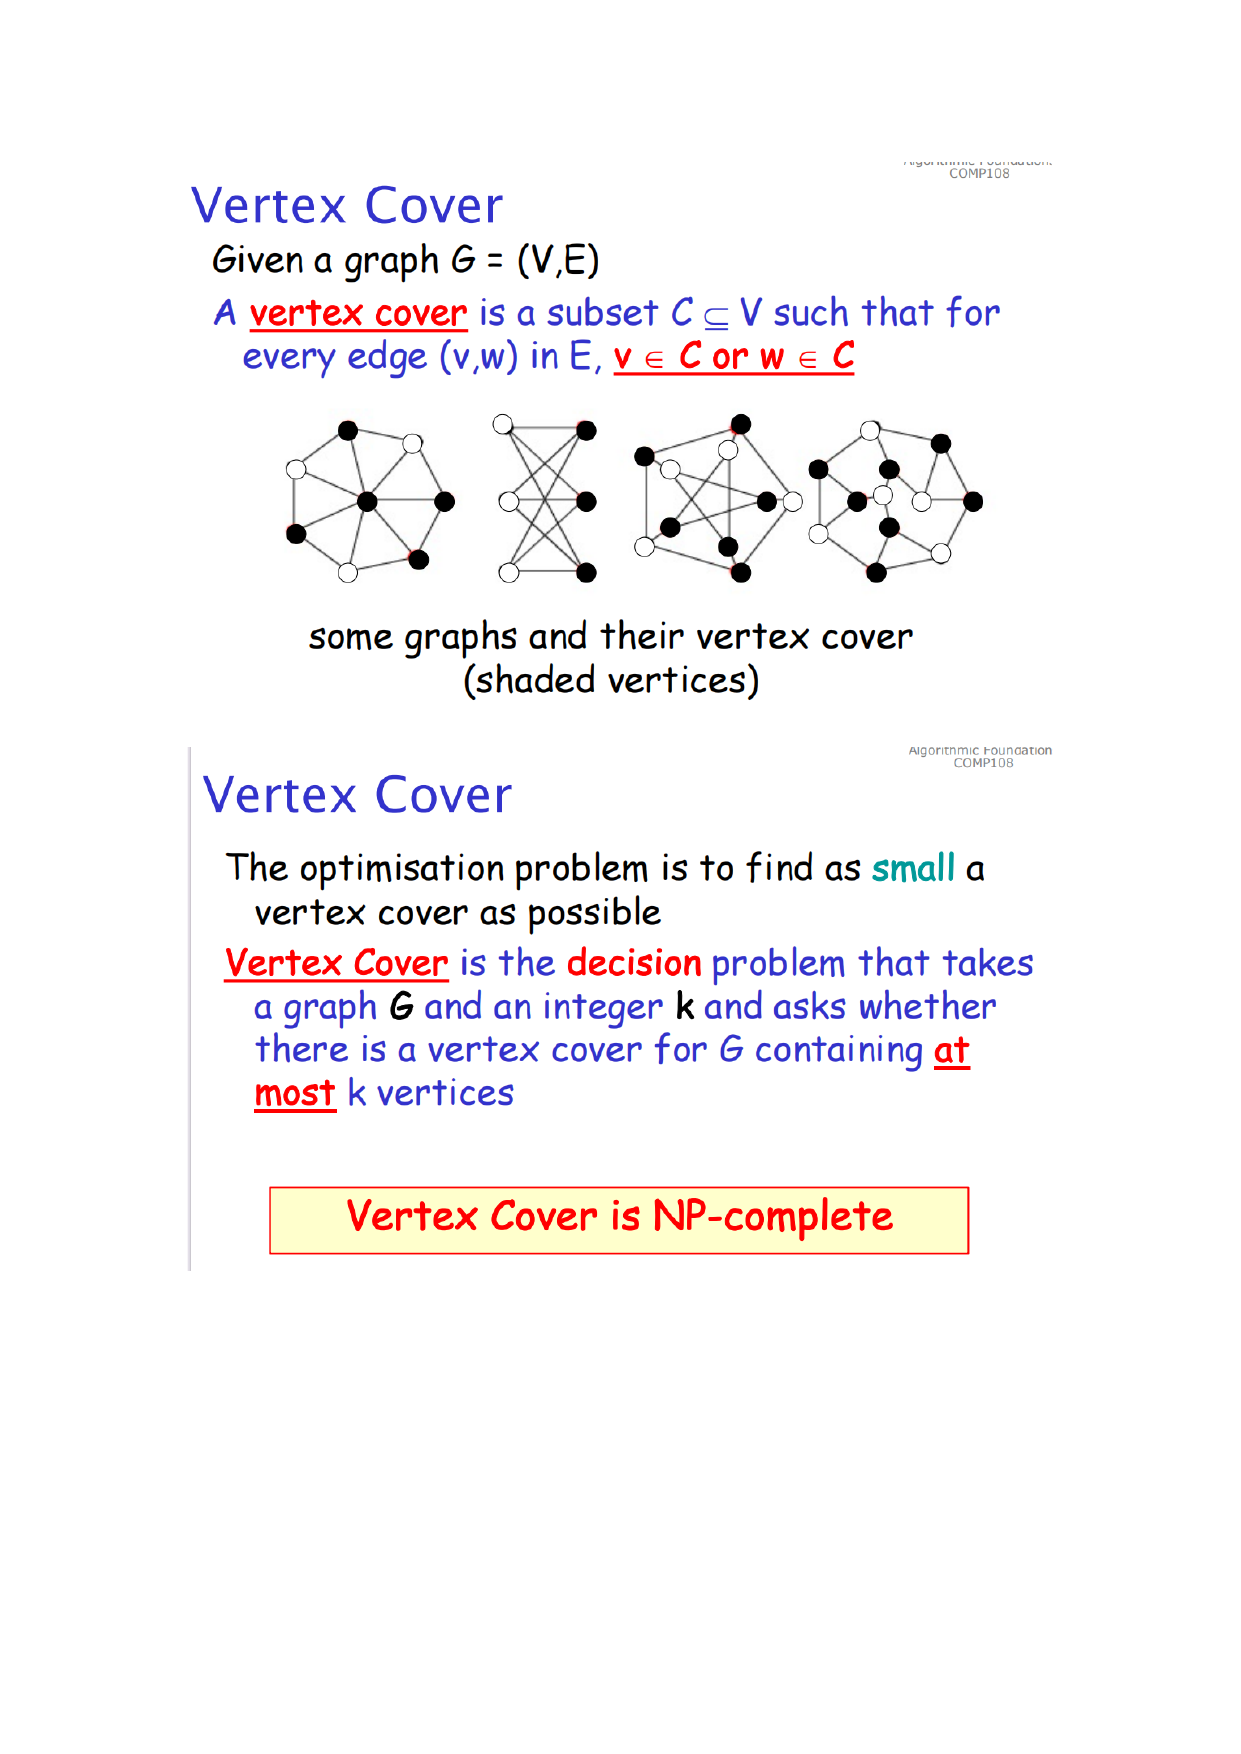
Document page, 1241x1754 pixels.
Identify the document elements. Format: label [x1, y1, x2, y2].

picture [187, 747, 1053, 1271]
picture [187, 162, 1052, 735]
